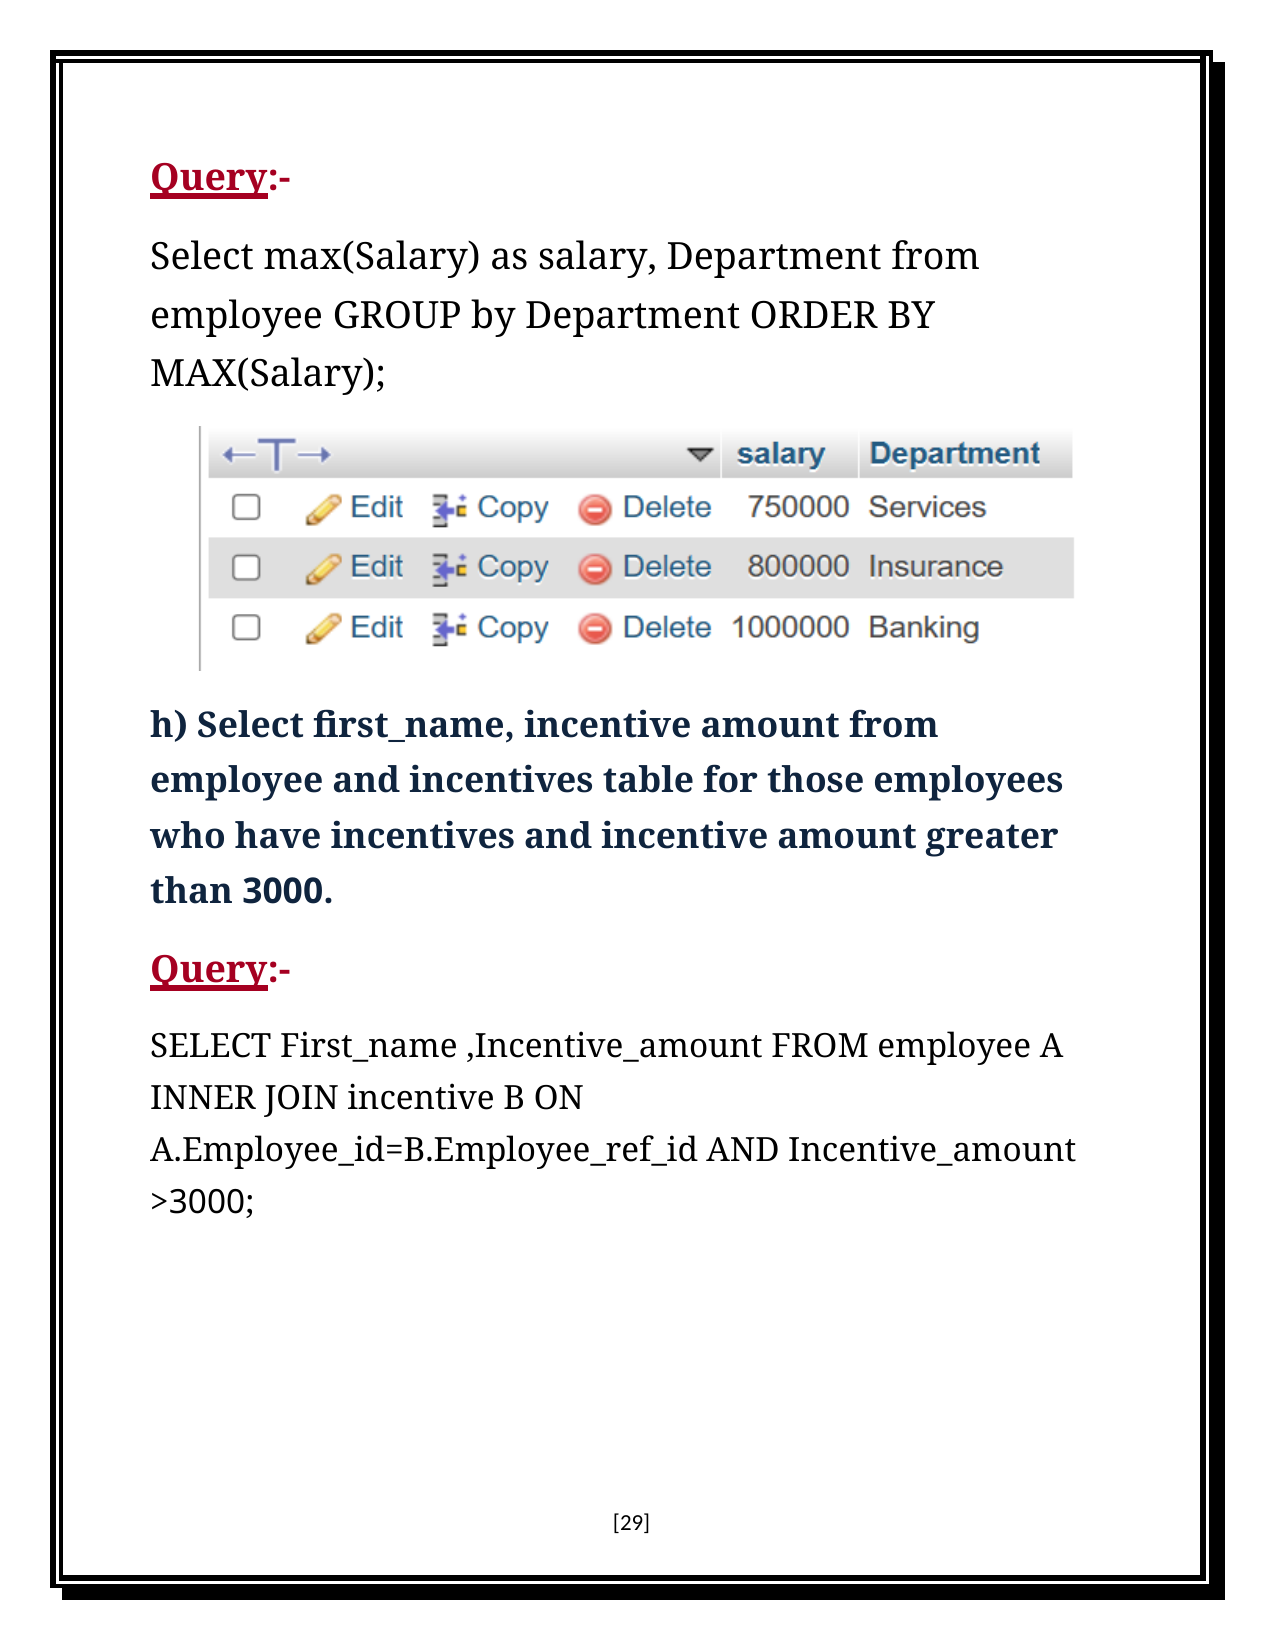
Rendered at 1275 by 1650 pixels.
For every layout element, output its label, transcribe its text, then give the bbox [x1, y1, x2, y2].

text Query:- [150, 942, 1112, 993]
text SELECT First_name ,Incentive_amount FROM employee A INNER JOIN incentive B ON A.Employee_id=B.Employee_ref_id AND Incentive_amount >3000; [150, 1021, 1112, 1223]
text h) Select first_name, incentive amount from employee and incentives table for those employees who have incentives and incentive amount greater than 3000. [150, 699, 1112, 914]
picture [198, 426, 1093, 671]
text Select max(Salary) as salary, Department from employee GROUP by Department ORDER BY MAX(Salary); [150, 229, 1112, 398]
text Query:- [150, 150, 1112, 201]
